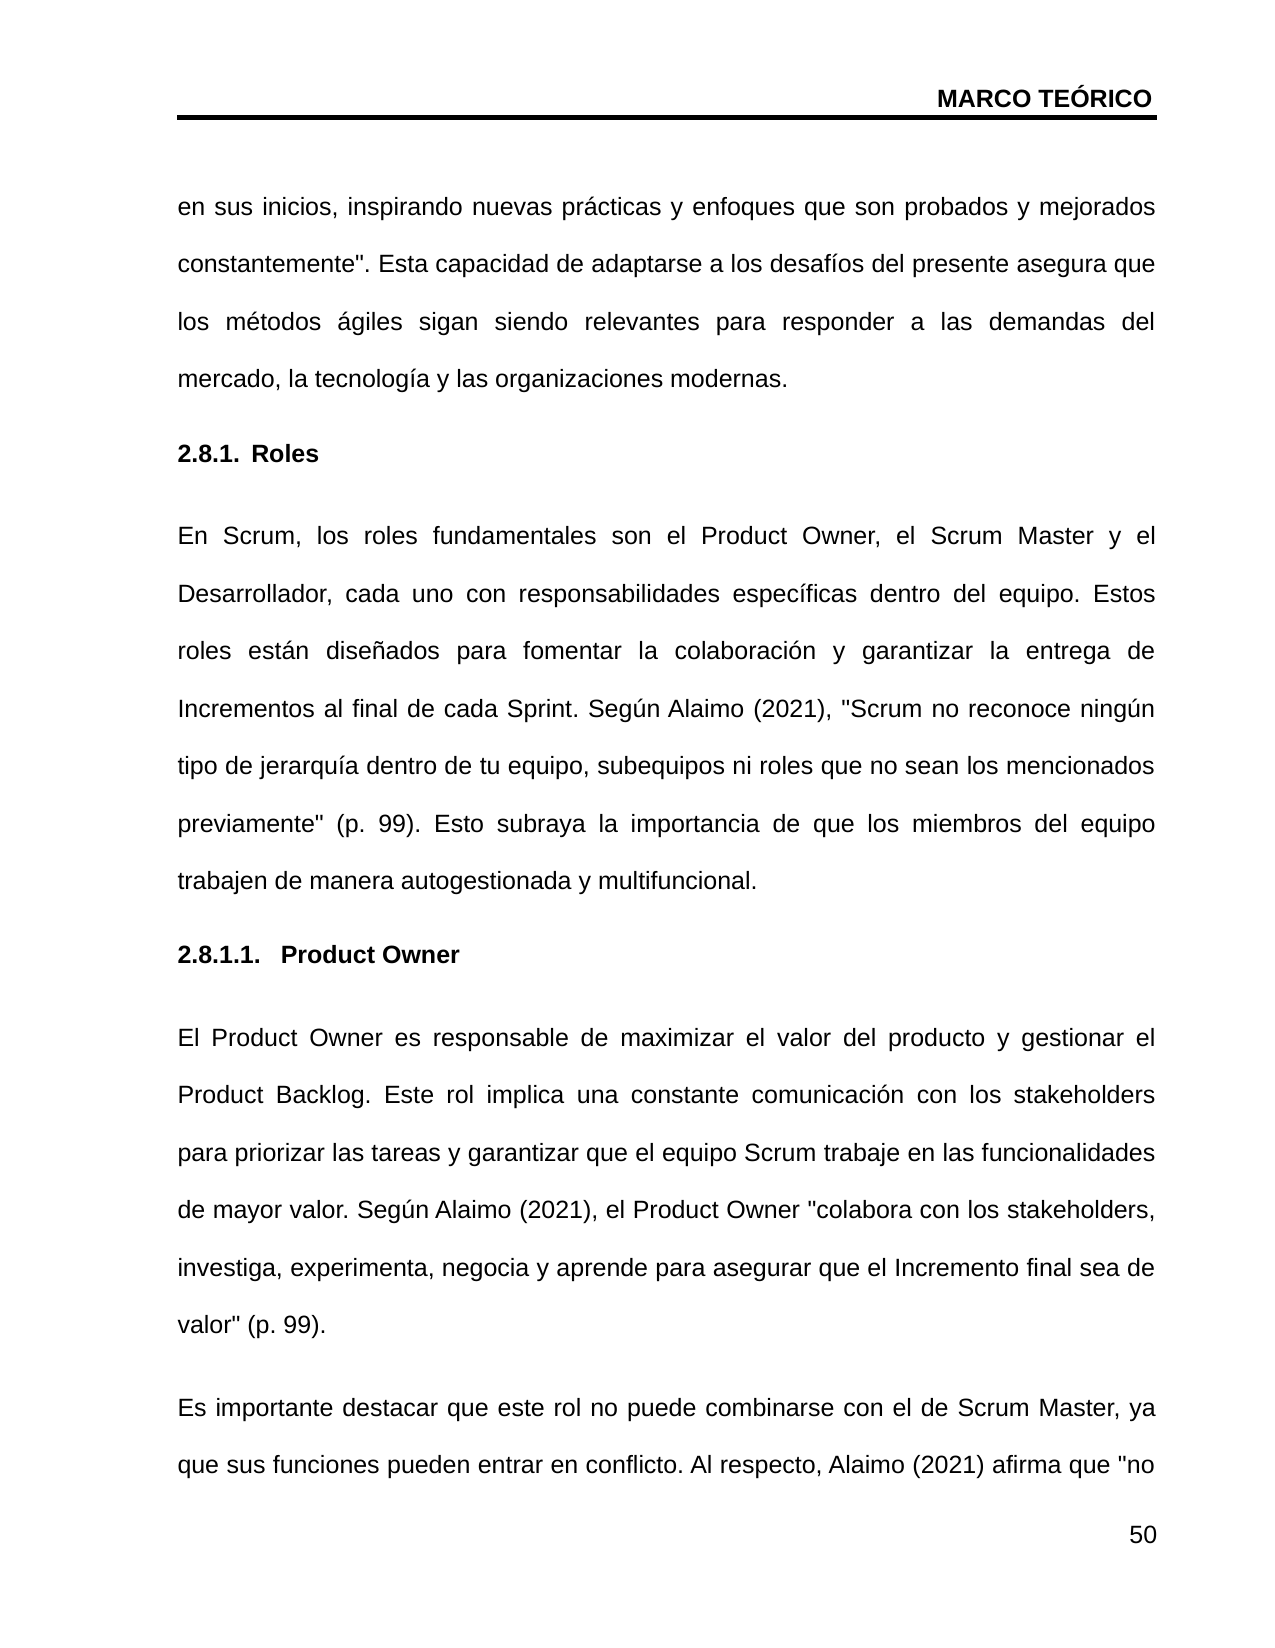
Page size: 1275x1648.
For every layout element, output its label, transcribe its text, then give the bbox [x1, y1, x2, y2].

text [177, 1393, 1157, 1479]
text En Scrum, los roles fundamentales son el Product Owner, el Scrum Master y el Desarrollador, cada uno con responsabilidades específicas dentro del equipo. Estos roles están diseñados para fomentar la colaboración y garantizar la entrega de Incrementos al final de cada Sprint. Según Alaimo (2021), "Scrum no reconoce ningún tipo de jerarquía dentro de tu equipo, subequipos ni roles que no sean los mencionados previamente" (p. 99). Esto subraya la importancia de que los miembros del equipo trabajen de manera autogestionada y multifuncional. [177, 521, 1157, 895]
subtitle Product Owner [177, 940, 1157, 969]
subtitle Roles [177, 439, 1157, 467]
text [177, 192, 1157, 393]
text El Product Owner es responsable de maximizar el valor del producto y gestionar el Product Backlog. Este rol implica una constante comunicación con los stakeholders para priorizar las tareas y garantizar que el equipo Scrum trabaje en las funcionalidades de mayor valor. Según Alaimo (2021), el Product Owner "colabora con los stakeholders, investiga, experimenta, negocia y aprende para asegurar que el Incremento final sea de valor" (p. 99). [177, 1023, 1157, 1339]
